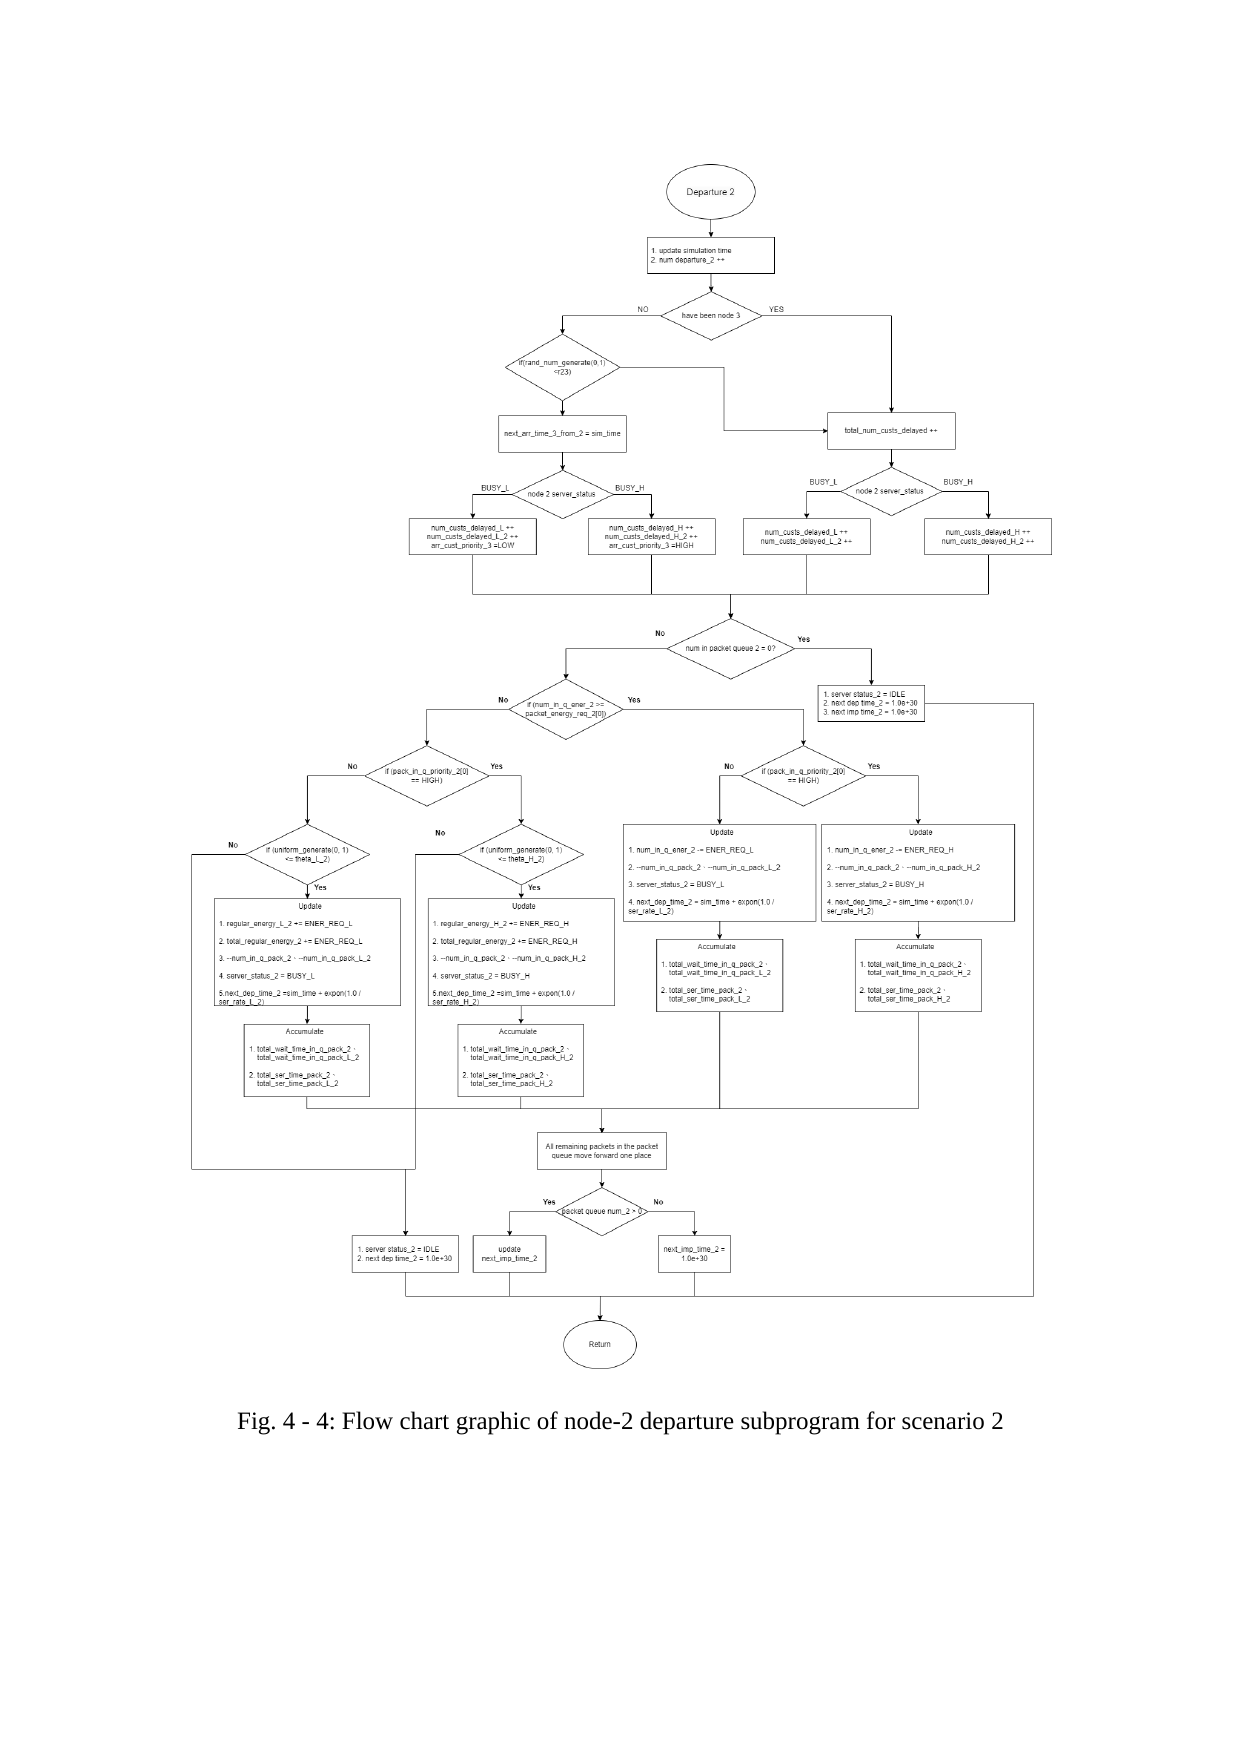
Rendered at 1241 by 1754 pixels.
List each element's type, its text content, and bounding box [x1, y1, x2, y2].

picture [187, 164, 1052, 1369]
